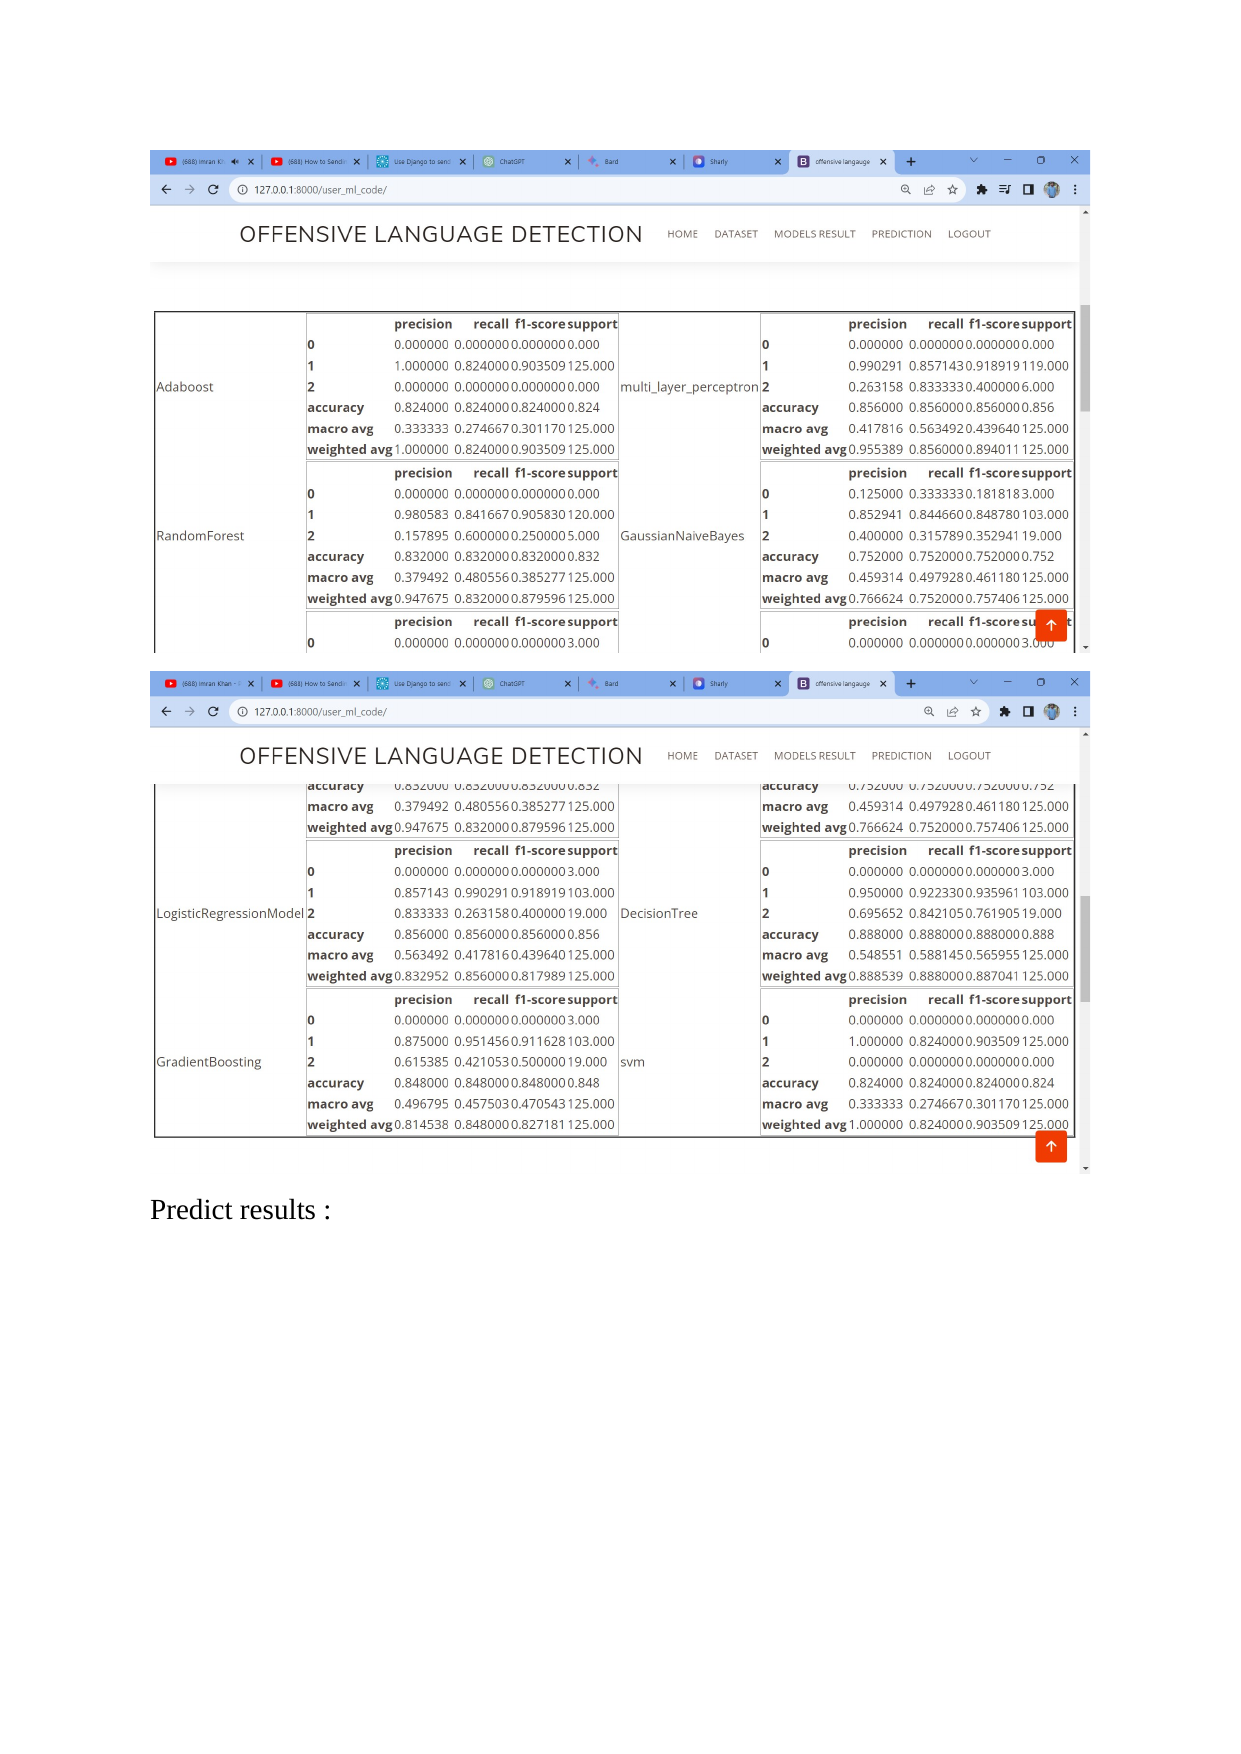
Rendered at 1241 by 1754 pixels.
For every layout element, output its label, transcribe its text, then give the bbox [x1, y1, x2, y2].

picture [150, 671, 1091, 1174]
text Predict results : [150, 1192, 1090, 1226]
picture [150, 150, 1091, 653]
